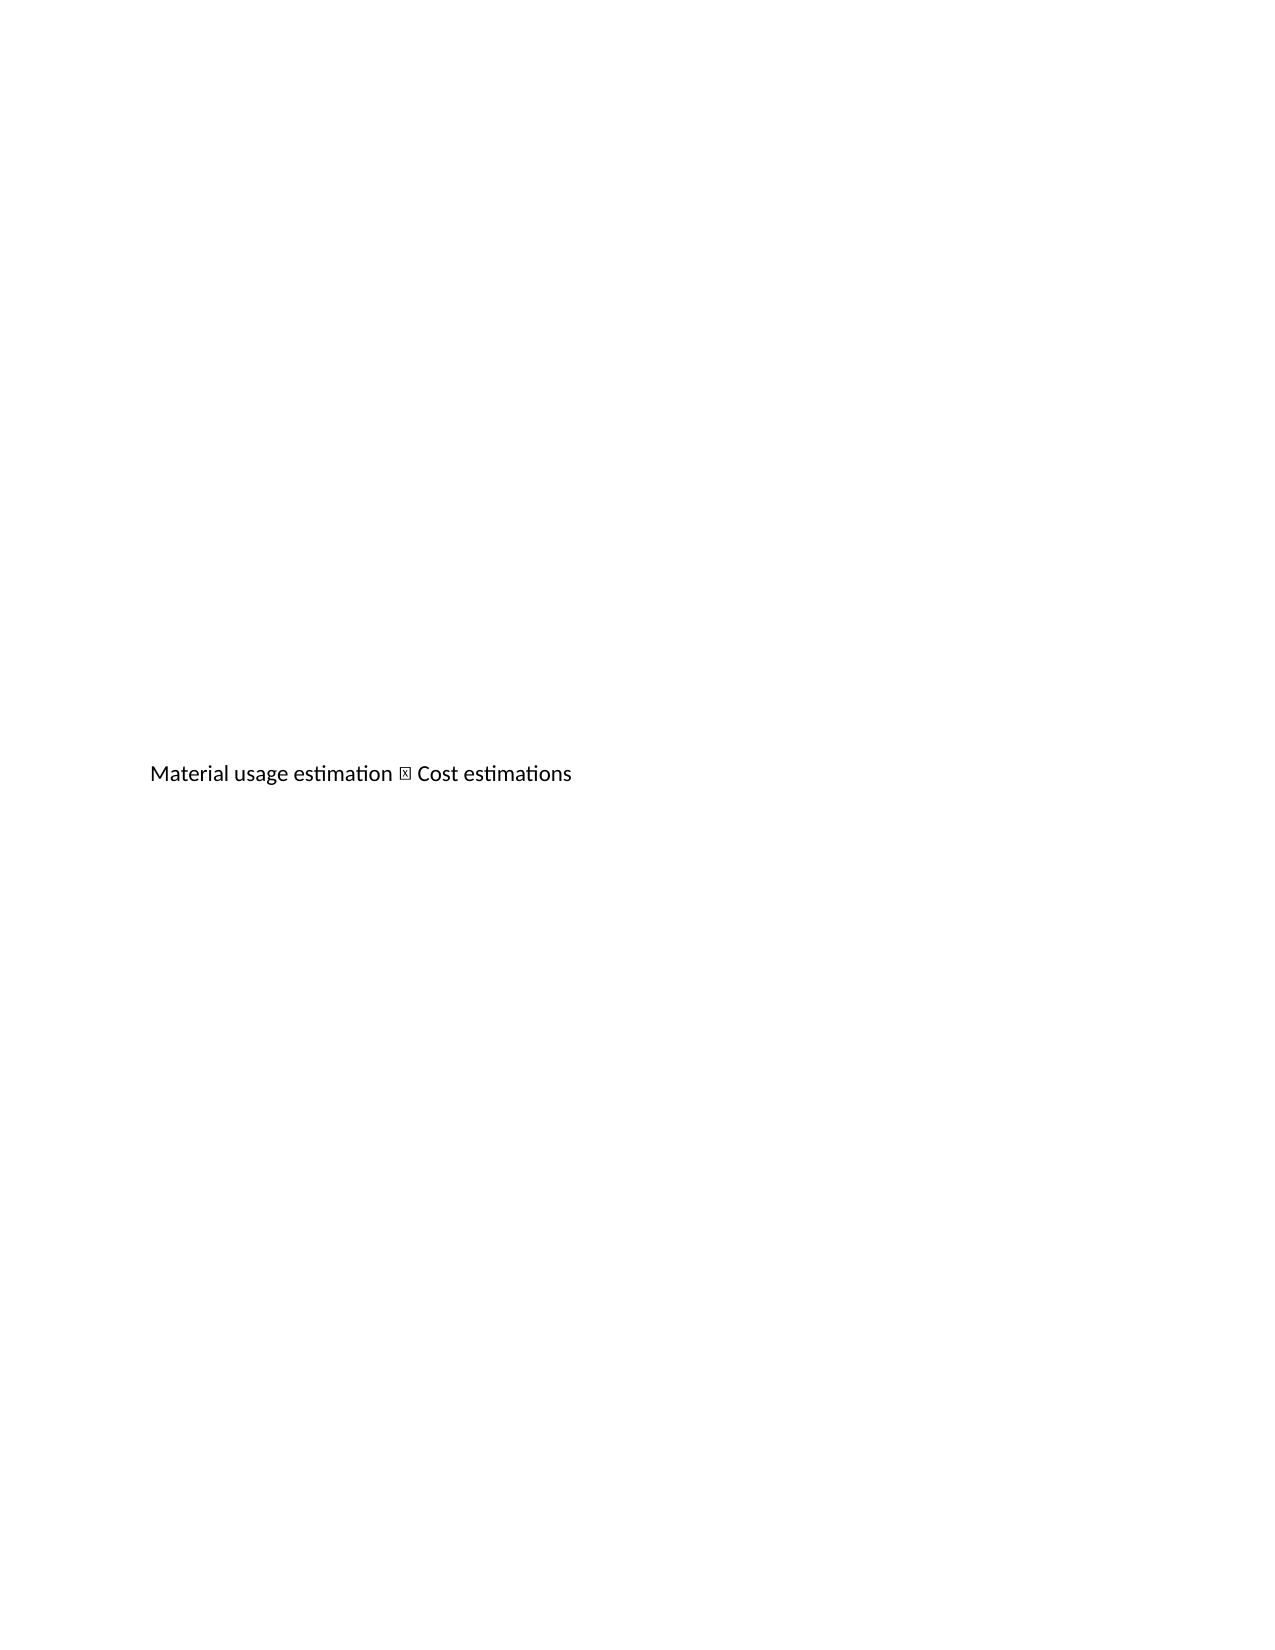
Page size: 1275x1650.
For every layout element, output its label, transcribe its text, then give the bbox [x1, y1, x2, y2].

text Material usage estimation Cost estimations [150, 759, 1125, 787]
